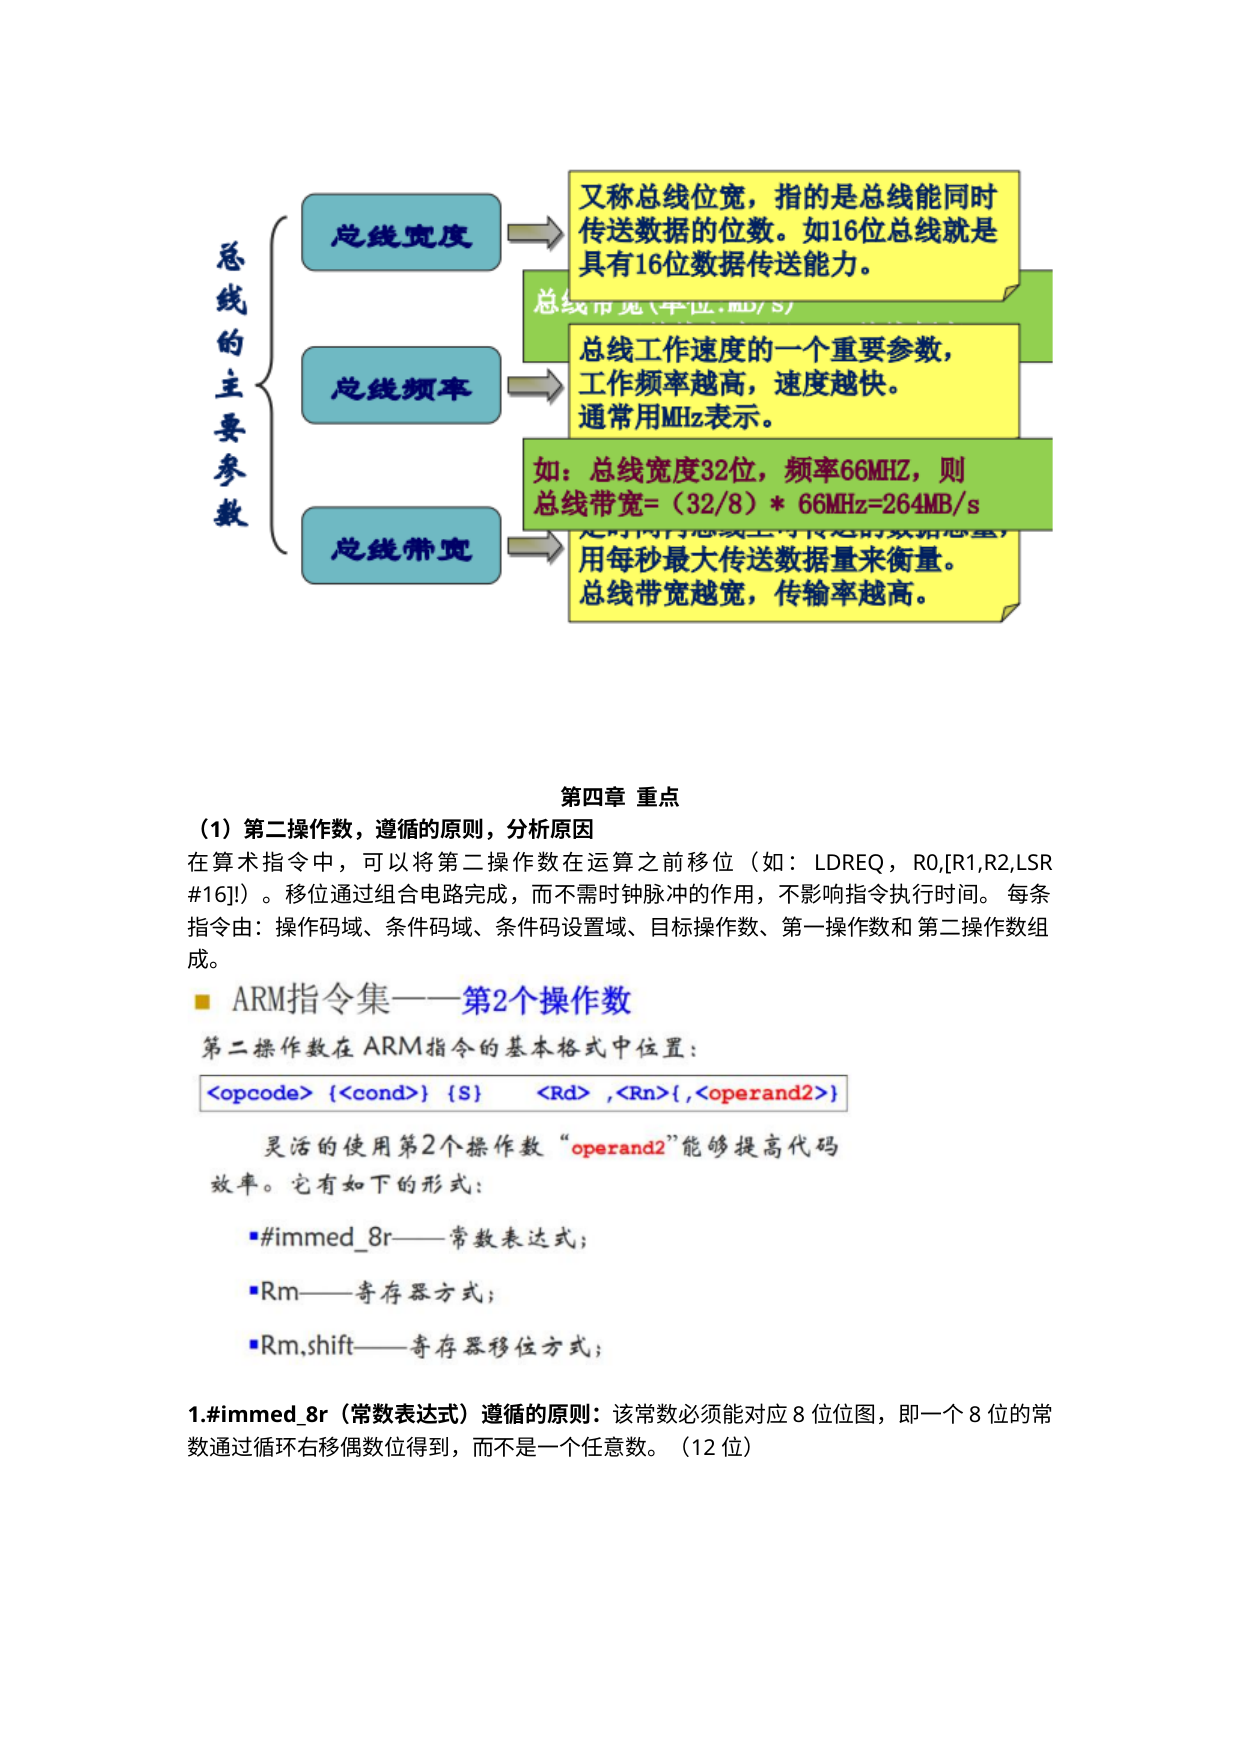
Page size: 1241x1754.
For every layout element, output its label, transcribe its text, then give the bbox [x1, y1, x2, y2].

text 在算术指令中，可以将第二操作数在运算之前移位（如：LDREQ，R0,[R1,R2,LSR #16]!）。移位通过组合电路完成，而不需时钟脉冲的作用，不影响指令执行时间。 每条指令由：操作码域、条件码域、条件码设置域、目标操作数、第一操作数和 第二操作数组成。 [187, 844, 1053, 974]
picture [187, 162, 1053, 642]
text 第四章 重点 [187, 779, 1053, 812]
text （1）第二操作数，遵循的原则，分析原因 [187, 812, 1053, 844]
text 1.#immed_8r（常数表达式）遵循的原则：该常数必须能对应 8 位位图，即一个 8 位的常数通过循环右移偶数位得到，而不是一个任意数。（12 位） [187, 1397, 1053, 1462]
picture [187, 974, 903, 1374]
